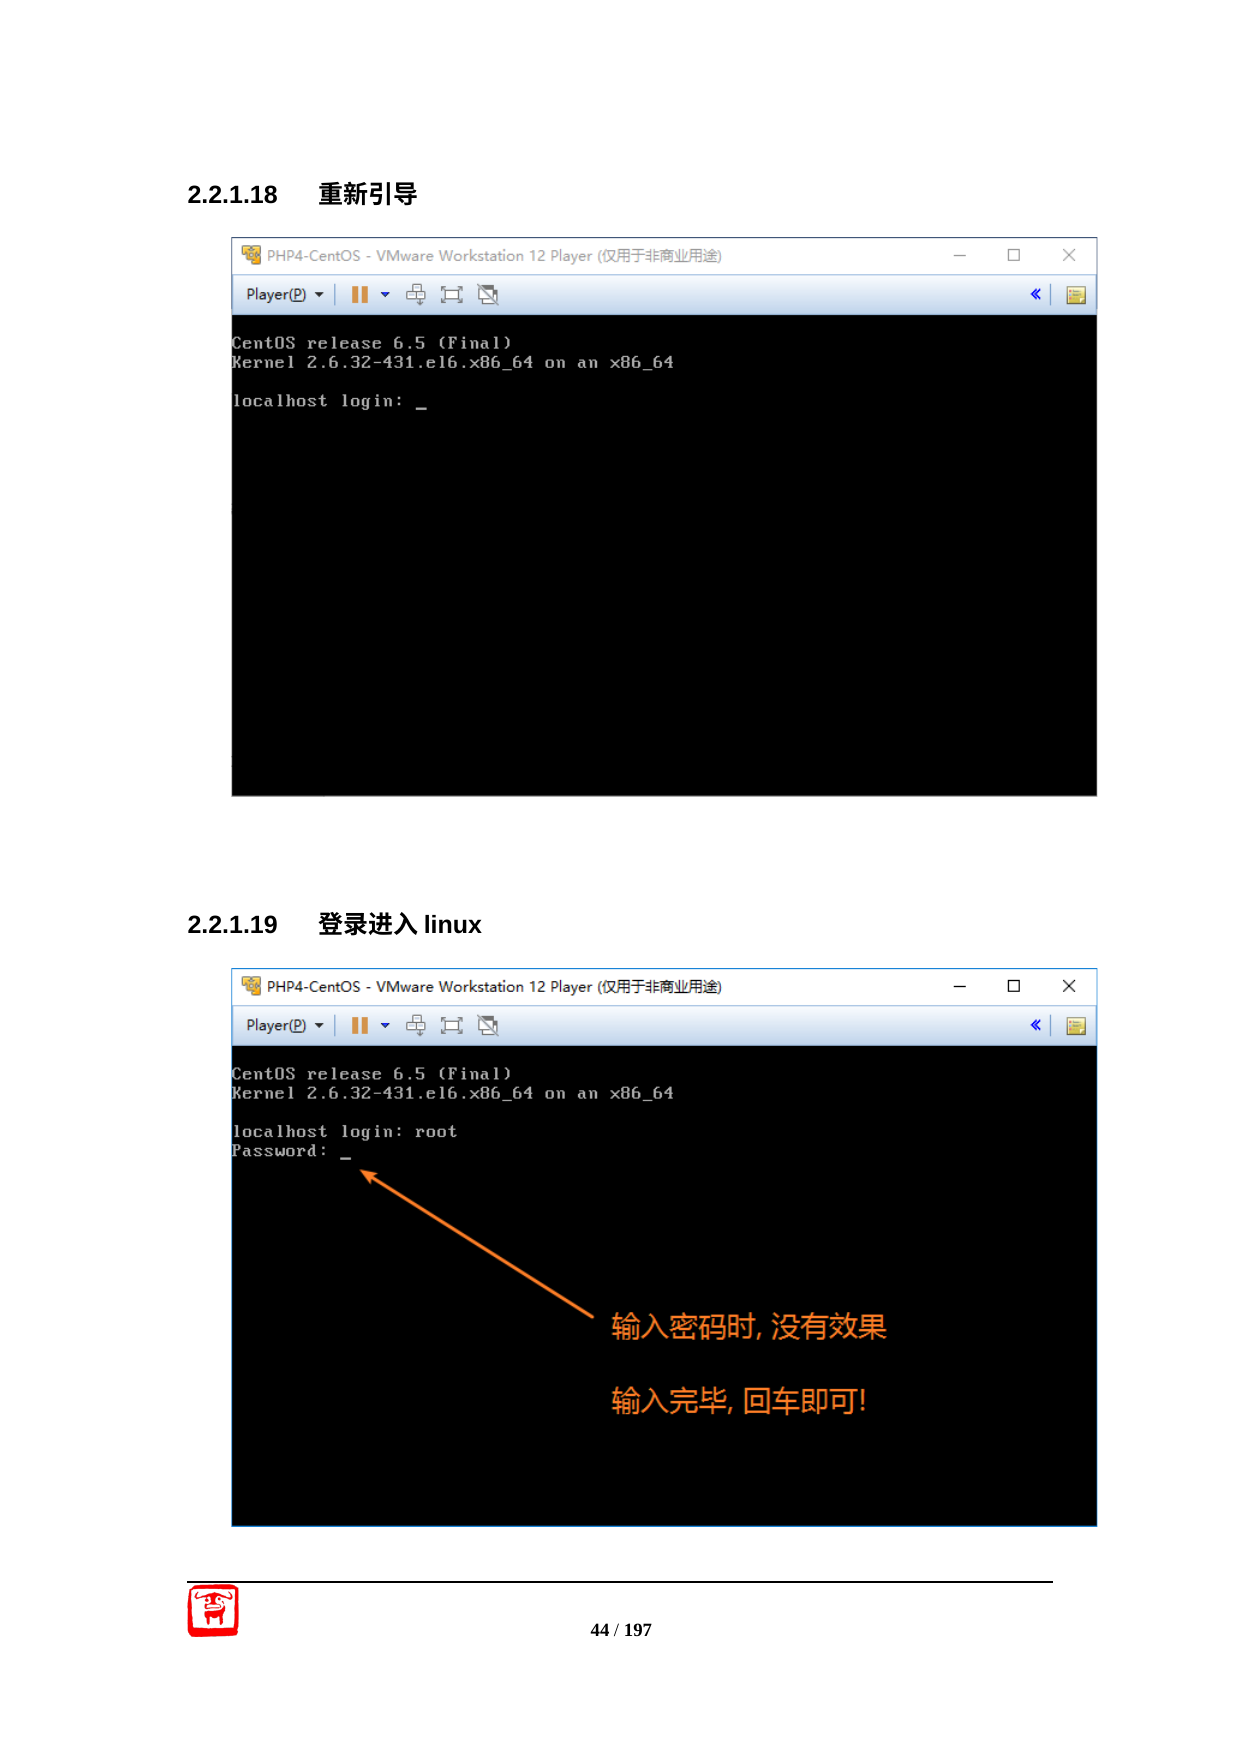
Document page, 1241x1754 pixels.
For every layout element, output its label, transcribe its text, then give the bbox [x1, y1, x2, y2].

picture [187, 1584, 239, 1637]
subtitle 登录进入linux [187, 891, 1053, 956]
picture [231, 237, 1098, 797]
picture [231, 968, 1098, 1527]
subtitle 重新引导 [187, 160, 1053, 225]
